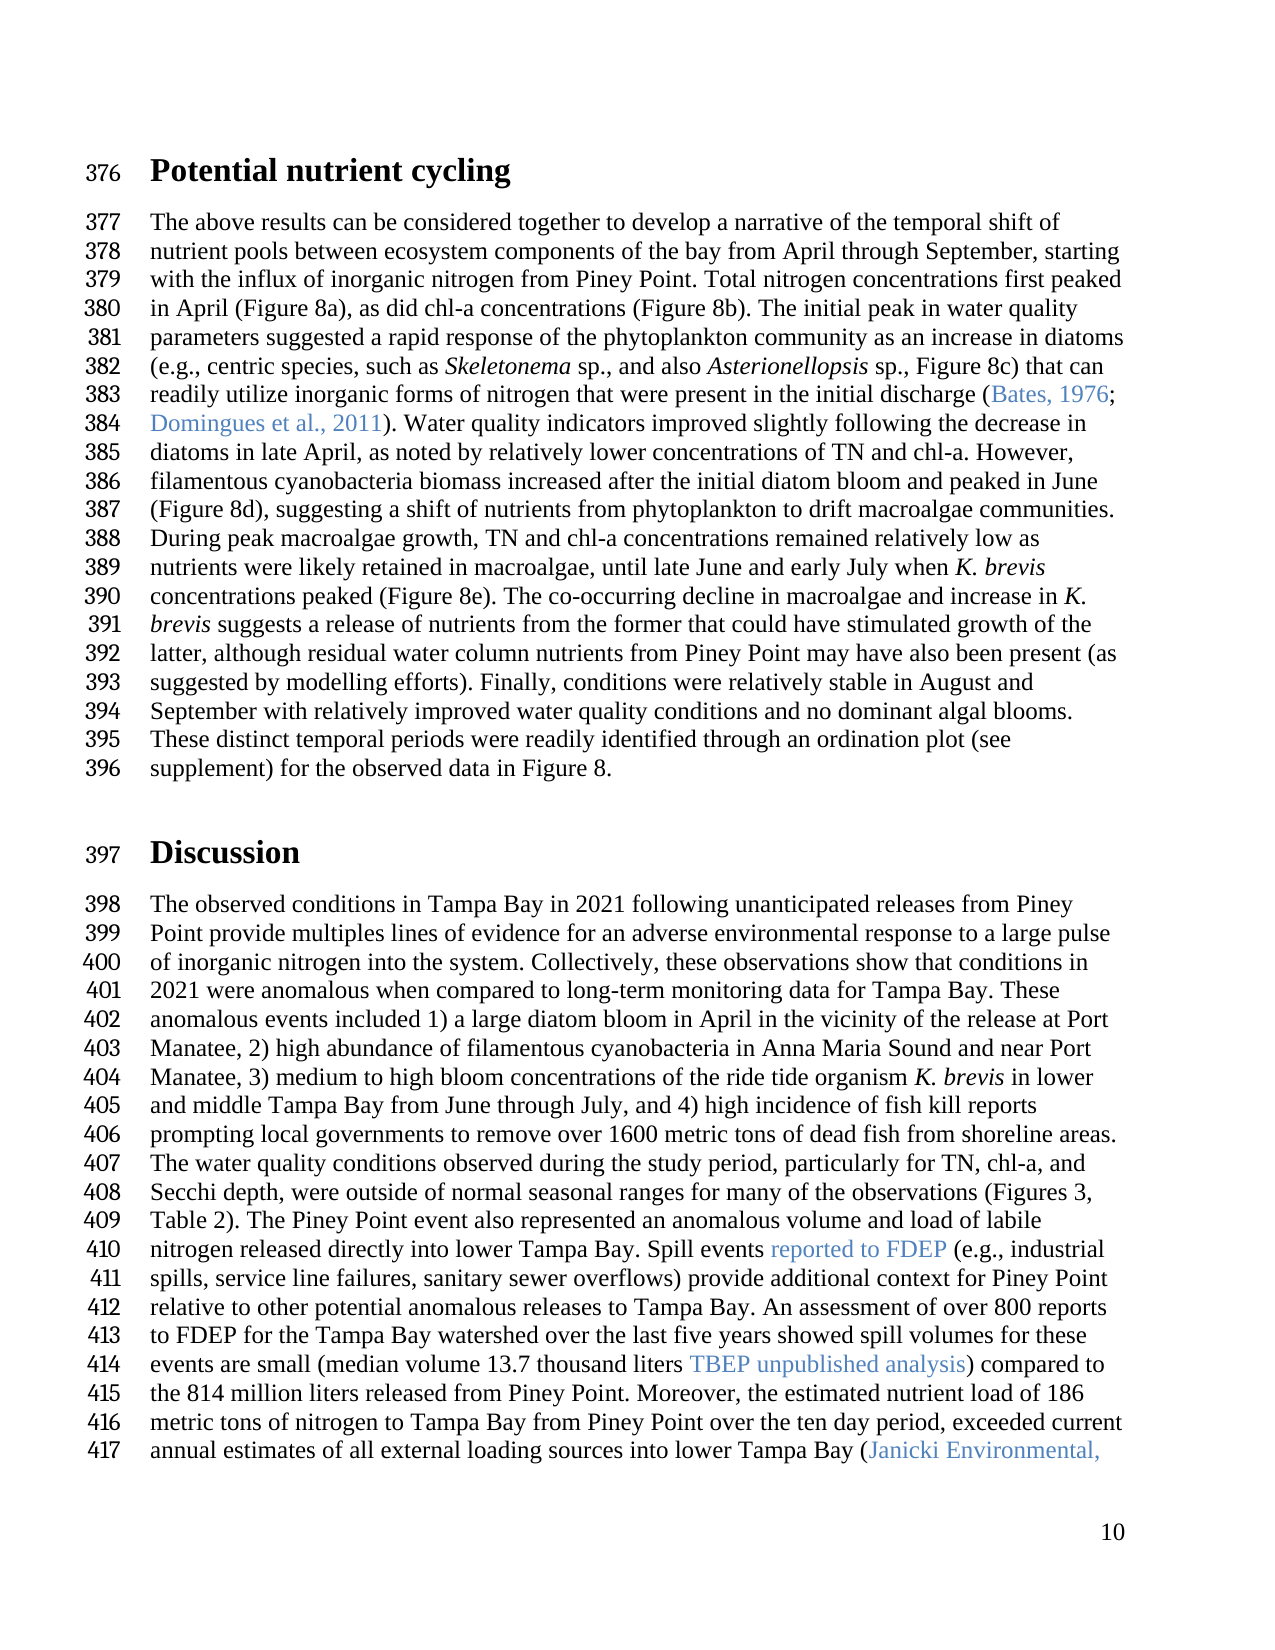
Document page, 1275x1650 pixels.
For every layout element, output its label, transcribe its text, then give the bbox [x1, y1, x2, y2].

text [150, 889, 1125, 1464]
subtitle Discussion [150, 832, 1125, 870]
subtitle Potential nutrient cycling [150, 150, 1125, 188]
text The above results can be considered together to develop a narrative of the temporal shift of nutrient pools between ecosystem components of the bay from April through September, starting with the influx of inorganic nitrogen from Piney Point. Total nitrogen concentrations first peaked in April (Figure 8a), as did chl-a concentrations (Figure 8b). The initial peak in water quality parameters suggested a rapid response of the phytoplankton community as an increase in diatoms (e.g., centric species, such as Skeletonema sp., and also Asterionellopsis sp., Figure 8c) that can readily utilize inorganic forms of nitrogen that were present in the initial discharge (Bates, 1976; Domingues et al., 2011). Water quality indicators improved slightly following the decrease in diatoms in late April, as noted by relatively lower concentrations of TN and chl-a. However, filamentous cyanobacteria biomass increased after the initial diatom bloom and peaked in June (Figure 8d), suggesting a shift of nutrients from phytoplankton to drift macroalgae communities. During peak macroalgae growth, TN and chl-a concentrations remained relatively low as nutrients were likely retained in macroalgae, until late June and early July when K. brevis concentrations peaked (Figure 8e). The co-occurring decline in macroalgae and increase in K. brevis suggests a release of nutrients from the former that could have stimulated growth of the latter, although residual water column nutrients from Piney Point may have also been present (as suggested by modelling efforts). Finally, conditions were relatively stable in August and September with relatively improved water quality conditions and no dominant algal blooms. These distinct temporal periods were readily identified through an ordination plot (see supplement) for the observed data in Figure 8. [150, 207, 1125, 782]
